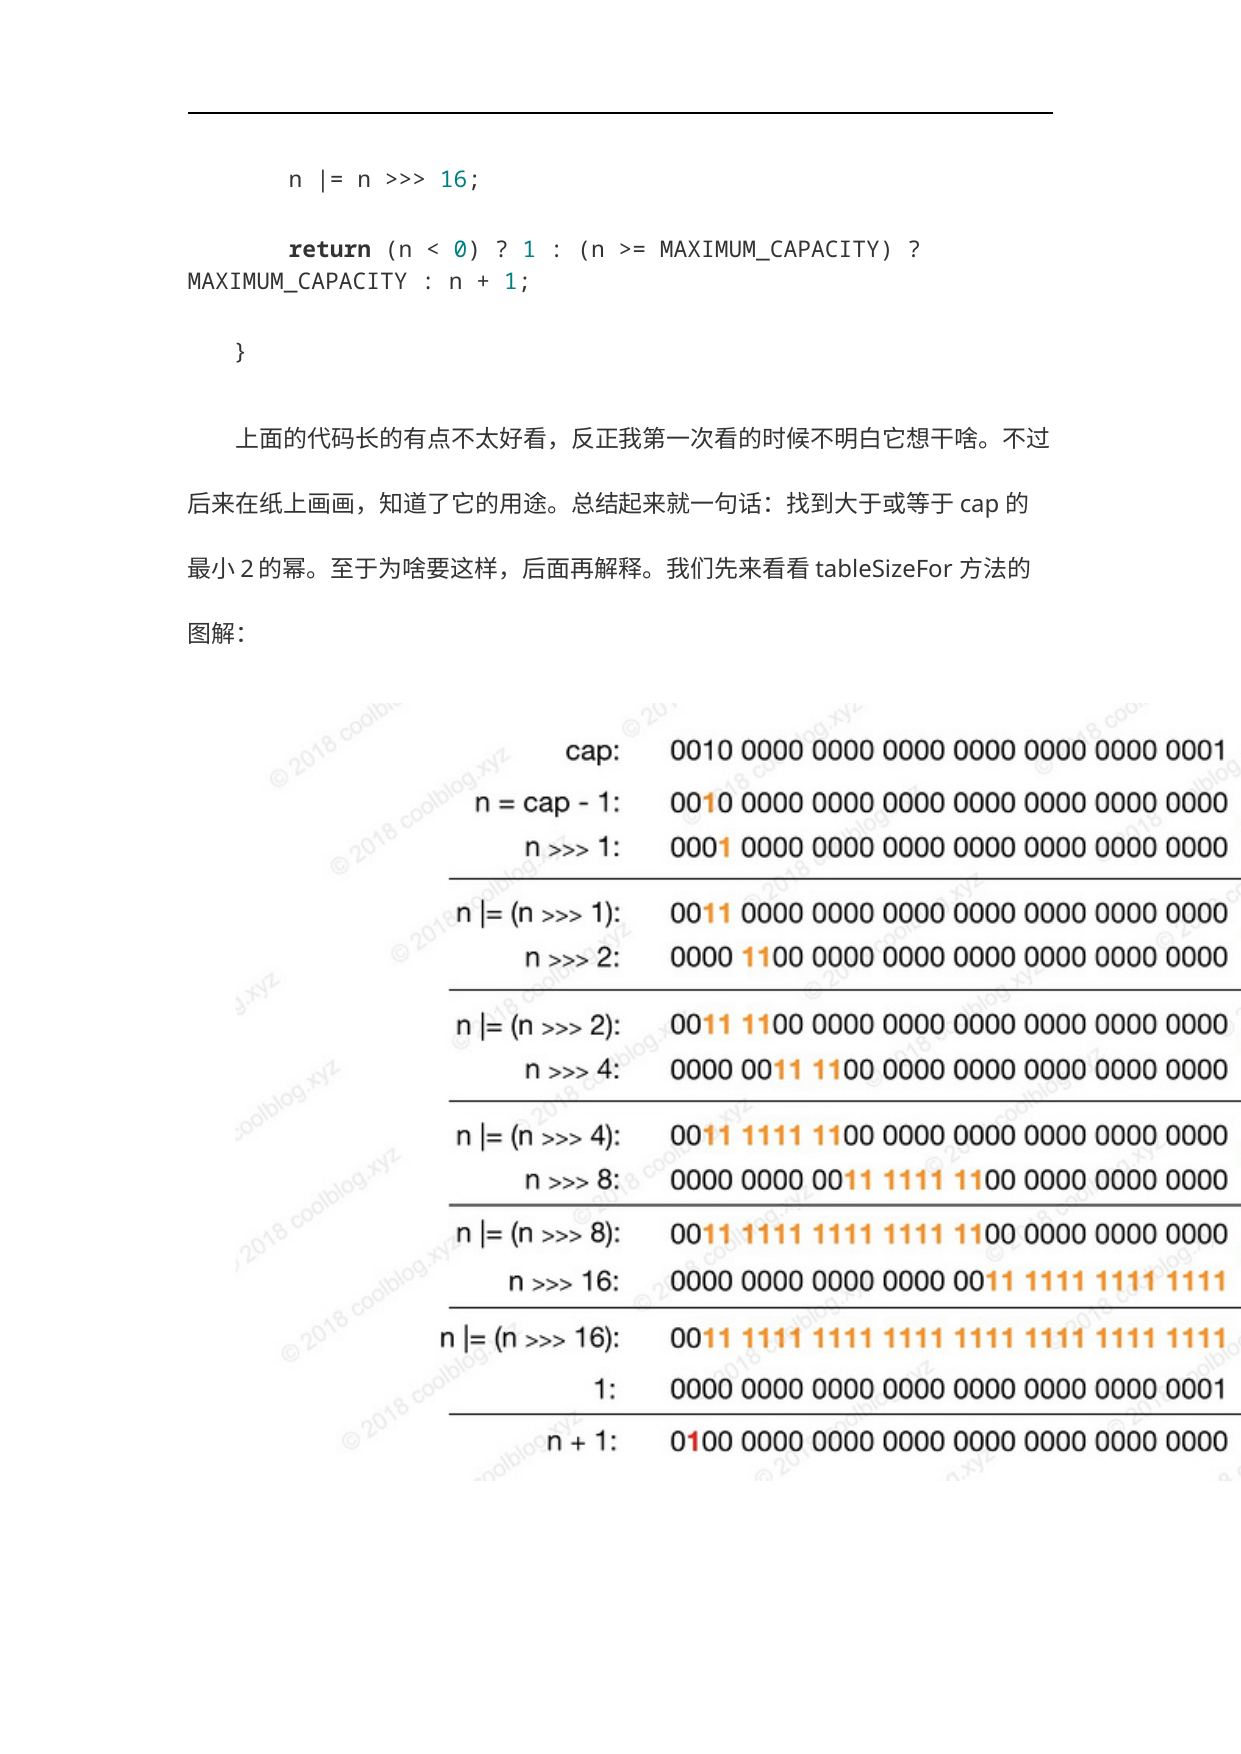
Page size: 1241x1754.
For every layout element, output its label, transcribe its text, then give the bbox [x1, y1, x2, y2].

picture [235, 703, 1241, 1481]
text return (n < 0) ? 1 : (n >= MAXIMUM_CAPACITY) ? MAXIMUM_CAPACITY : n + 1; [187, 232, 1053, 297]
text 上面的代码长的有点不太好看，反正我第一次看的时候不明白它想干啥。不过后来在纸上画画，知道了它的用途。总结起来就一句话：找到大于或等于 cap 的最小2的幂。至于为啥要这样，后面再解释。我们先来看看 tableSizeFor 方法的图解： [187, 404, 1053, 664]
text n |= n >>> 16; [187, 162, 1053, 194]
text } [187, 334, 1053, 367]
